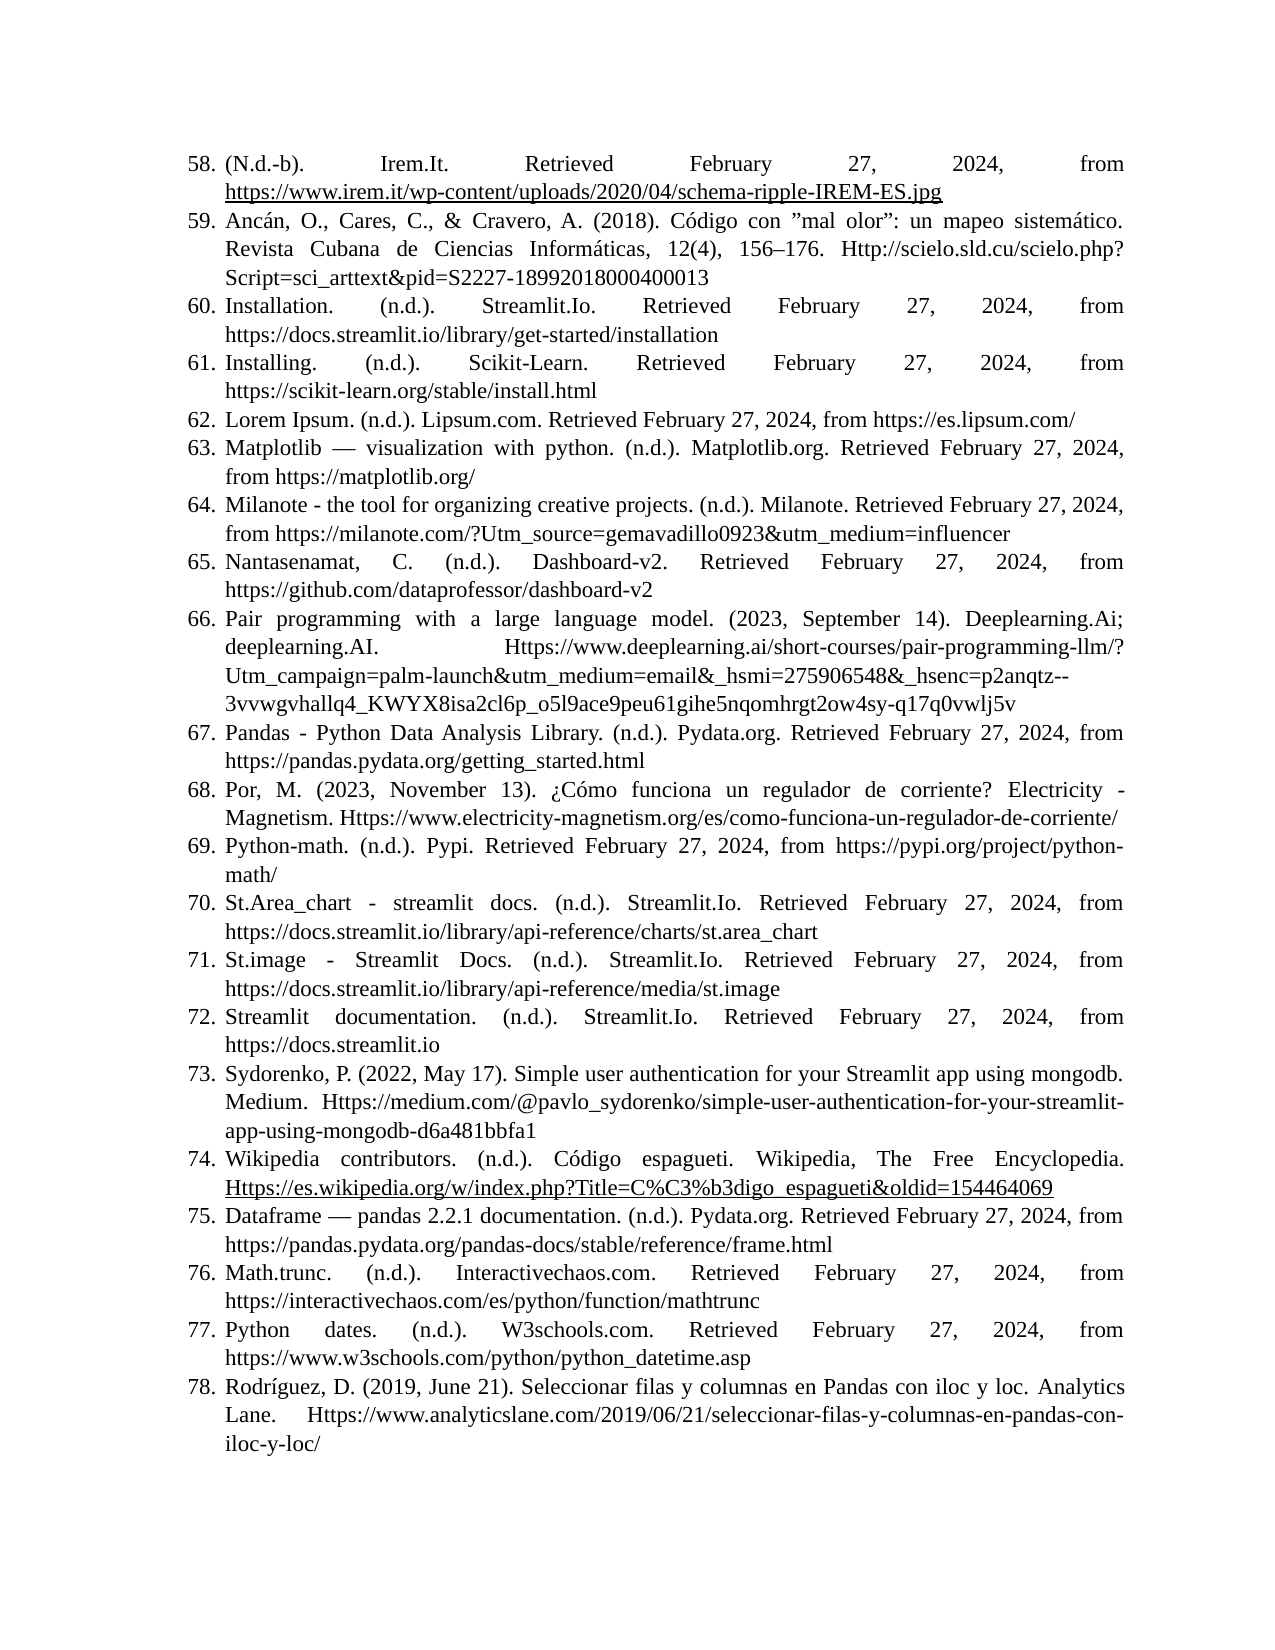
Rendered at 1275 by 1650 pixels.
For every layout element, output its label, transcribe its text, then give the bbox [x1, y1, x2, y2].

list (N.d.-b). Irem.It. Retrieved February 27, 2024, from https://www.irem.it/wp-content/uploads/2020/04/schema-ripple-IREM-ES.jpg [187, 150, 1125, 205]
list Por, M. (2023, November 13). ¿Cómo funciona un regulador de corriente? Electricity - Magnetism. Https://www.electricity-magnetism.org/es/como-funciona-un-regulador-de-corriente/ [187, 776, 1125, 830]
list Nantasenamat, C. (n.d.). Dashboard-v2. Retrieved February 27, 2024, from https://github.com/dataprofessor/dashboard-v2 [187, 548, 1125, 603]
list Sydorenko, P. (2022, May 17). Simple user authentication for your Streamlit app using mongodb. Medium. Https://medium.com/@pavlo_sydorenko/simple-user-authentication-for-your-streamlit-app-using-mongodb-d6a481bbfa1 [187, 1060, 1125, 1143]
list Wikipedia contributors. (n.d.). Código espagueti. Wikipedia, The Free Encyclopedia. Https://es.wikipedia.org/w/index.php?Title=C%C3%b3digo_espagueti&oldid=154464069 [187, 1145, 1125, 1200]
list St.image - Streamlit Docs. (n.d.). Streamlit.Io. Retrieved February 27, 2024, from https://docs.streamlit.io/library/api-reference/media/st.image [187, 946, 1125, 1001]
list Milanote - the tool for organizing creative projects. (n.d.). Milanote. Retrieved February 27, 2024, from https://milanote.com/?Utm_source=gemavadillo0923&utm_medium=influencer [187, 491, 1125, 546]
list St.Area_chart - streamlit docs. (n.d.). Streamlit.Io. Retrieved February 27, 2024, from https://docs.streamlit.io/library/api-reference/charts/st.area_chart [187, 889, 1125, 944]
list Python-math. (n.d.). Pypi. Retrieved February 27, 2024, from https://pypi.org/project/python-math/ [187, 832, 1125, 887]
list Installation. (n.d.). Streamlit.Io. Retrieved February 27, 2024, from https://docs.streamlit.io/library/get-started/installation [187, 292, 1125, 347]
list Python dates. (n.d.). W3schools.com. Retrieved February 27, 2024, from https://www.w3schools.com/python/python_datetime.asp [187, 1316, 1125, 1371]
list Ancán, O., Cares, C., & Cravero, A. (2018). Código con ”mal olor”: un mapeo sistemático. Revista Cubana de Ciencias Informáticas, 12(4), 156–176. Http://scielo.sld.cu/scielo.php?Script=sci_arttext&pid=S2227-18992018000400013 [187, 207, 1125, 290]
list Math.trunc. (n.d.). Interactivechaos.com. Retrieved February 27, 2024, from https://interactivechaos.com/es/python/function/mathtrunc [187, 1259, 1125, 1314]
list Dataframe — pandas 2.2.1 documentation. (n.d.). Pydata.org. Retrieved February 27, 2024, from https://pandas.pydata.org/pandas-docs/stable/reference/frame.html [187, 1202, 1125, 1257]
list Matplotlib — visualization with python. (n.d.). Matplotlib.org. Retrieved February 27, 2024, from https://matplotlib.org/ [187, 434, 1125, 489]
list Lorem Ipsum. (n.d.). Lipsum.com. Retrieved February 27, 2024, from https://es.lipsum.com/ [187, 406, 1125, 432]
list Pandas - Python Data Analysis Library. (n.d.). Pydata.org. Retrieved February 27, 2024, from https://pandas.pydata.org/getting_started.html [187, 719, 1125, 773]
list Installing. (n.d.). Scikit-Learn. Retrieved February 27, 2024, from https://scikit-learn.org/stable/install.html [187, 349, 1125, 404]
list Streamlit documentation. (n.d.). Streamlit.Io. Retrieved February 27, 2024, from https://docs.streamlit.io [187, 1003, 1125, 1058]
list Rodríguez, D. (2019, June 21). Seleccionar filas y columnas en Pandas con iloc y loc. Analytics Lane. Https://www.analyticslane.com/2019/06/21/seleccionar-filas-y-columnas-en-pandas-con-iloc-y-loc/ [187, 1373, 1125, 1456]
list Pair programming with a large language model. (2023, September 14). Deeplearning.Ai; deeplearning.AI. Https://www.deeplearning.ai/short-courses/pair-programming-llm/?Utm_campaign=palm-launch&utm_medium=email&_hsmi=275906548&_hsenc=p2anqtz--3vvwgvhallq4_KWYX8isa2cl6p_o5l9ace9peu61gihe5nqomhrgt2ow4sy-q17q0vwlj5v [187, 605, 1125, 717]
